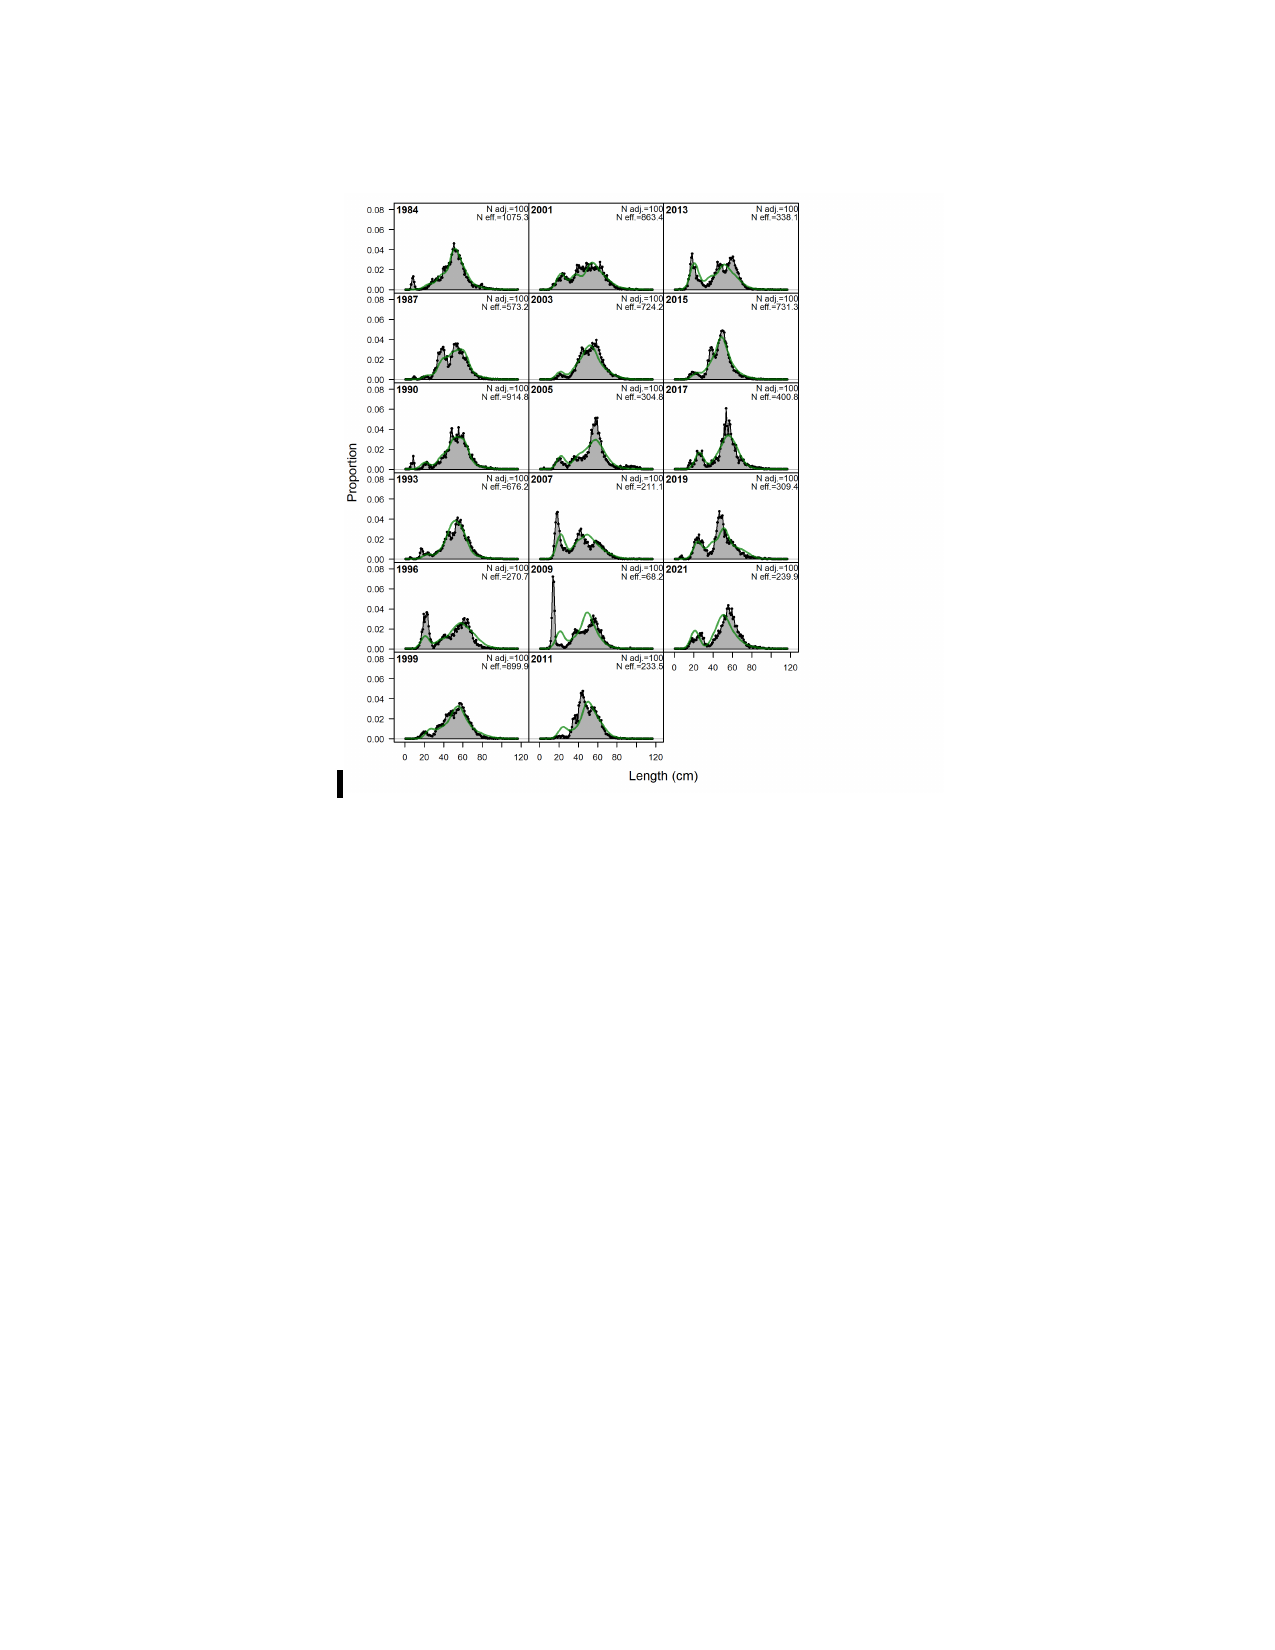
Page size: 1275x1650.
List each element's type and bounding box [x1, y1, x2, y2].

picture [343, 193, 944, 793]
